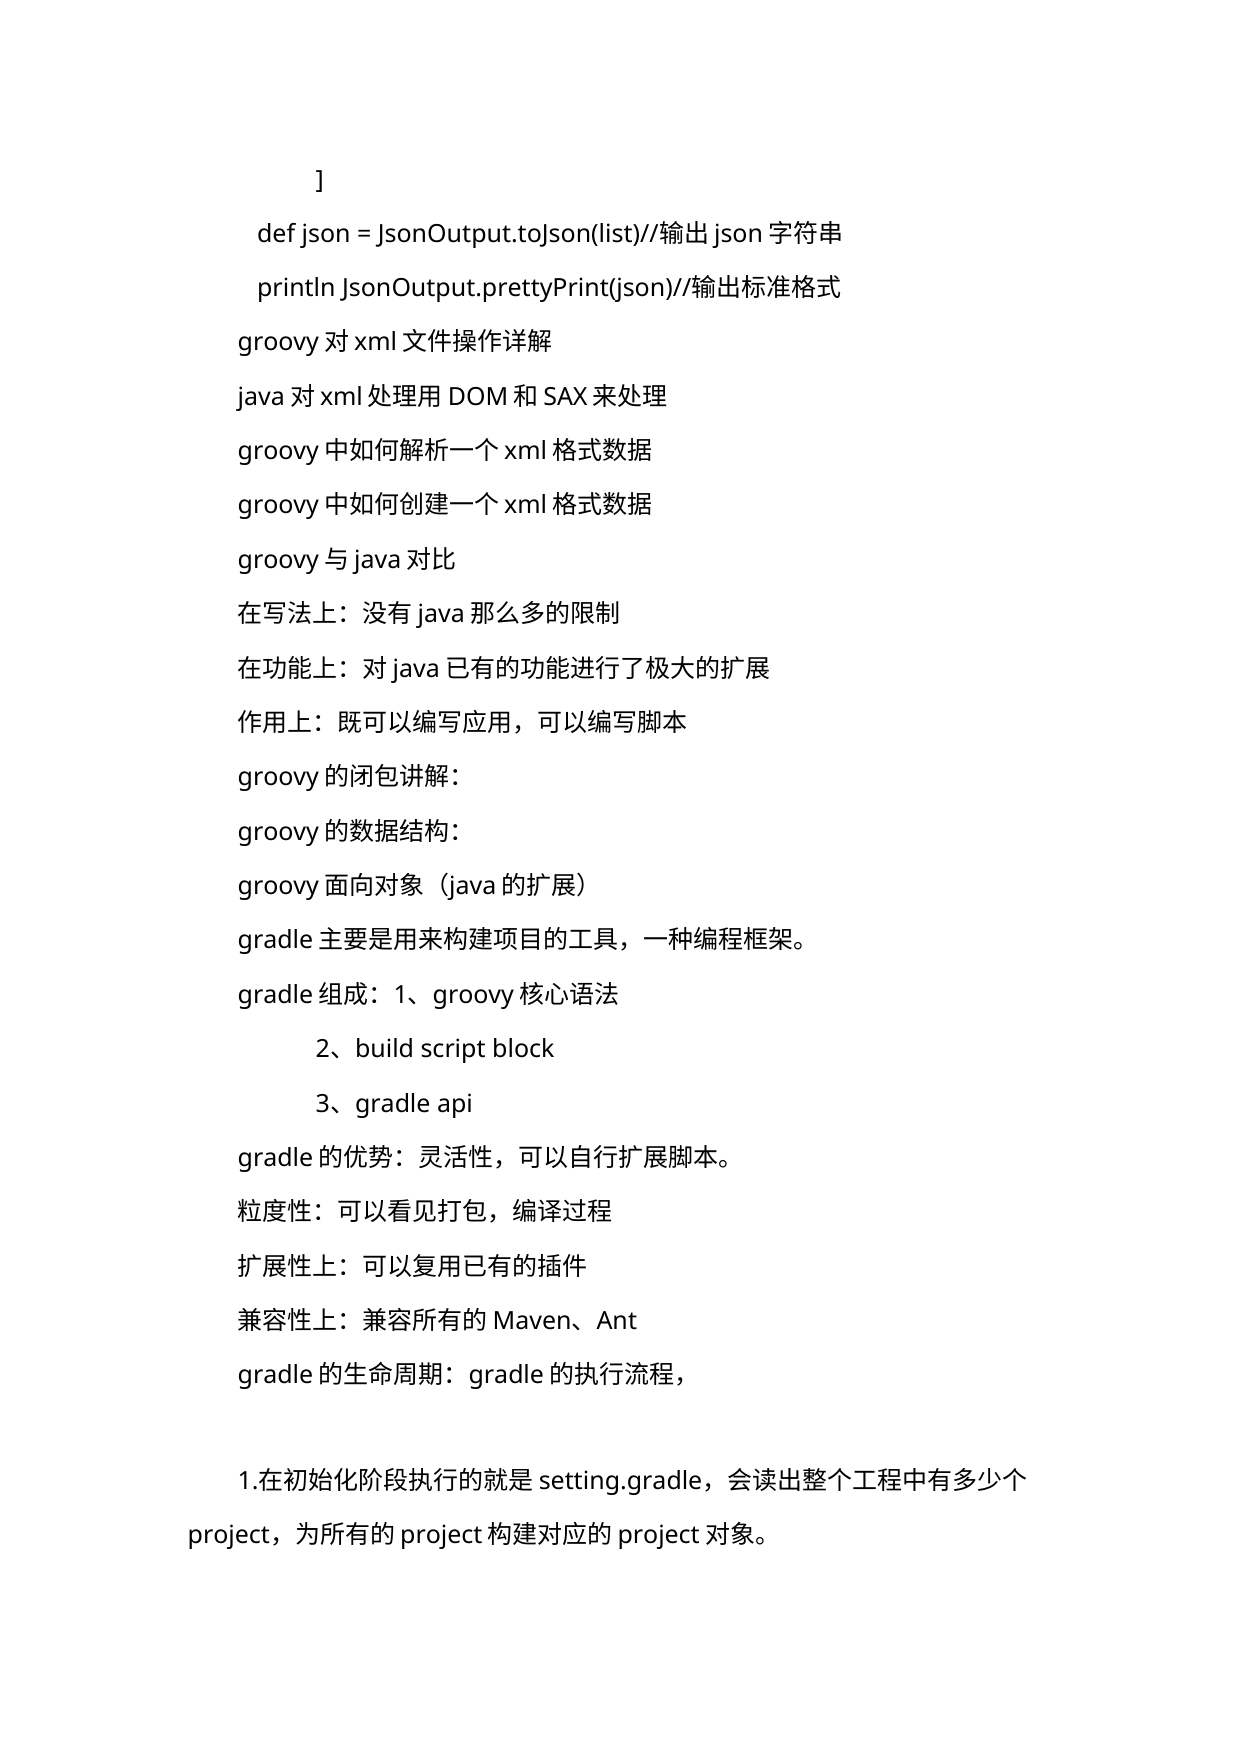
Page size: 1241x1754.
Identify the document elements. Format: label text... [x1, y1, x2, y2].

text groovy的数据结构： [187, 811, 1053, 847]
text groovy对xml文件操作详解 [187, 322, 1053, 358]
text 扩展性上：可以复用已有的插件 [187, 1246, 1053, 1282]
text 2、build script block [187, 1029, 1053, 1065]
text java对xml处理用DOM和SAX来处理 [187, 376, 1053, 412]
text groovy中如何解析一个xml格式数据 [187, 431, 1053, 467]
text def json = JsonOutput.toJson(list)//输出json字符串 [187, 213, 1053, 249]
text gradle的优势：灵活性，可以自行扩展脚本。 [187, 1137, 1053, 1174]
text ] [187, 162, 1053, 196]
text groovy面向对象（java的扩展） [187, 866, 1053, 902]
text 1.在初始化阶段执行的就是setting.gradle，会读出整个工程中有多少个project，为所有的project构建对应的project对象。 [187, 1460, 1053, 1551]
text 作用上：既可以编写应用，可以编写脚本 [187, 702, 1053, 739]
text 粒度性：可以看见打包，编译过程 [187, 1192, 1053, 1228]
text 在功能上：对java已有的功能进行了极大的扩展 [187, 648, 1053, 684]
text groovy的闭包讲解： [187, 757, 1053, 793]
text println JsonOutput.prettyPrint(json)//输出标准格式 [187, 267, 1053, 304]
text groovy中如何创建一个xml格式数据 [187, 485, 1053, 521]
text 3、gradle api [187, 1083, 1053, 1119]
text groovy与java对比 [187, 539, 1053, 576]
text gradle主要是用来构建项目的工具，一种编程框架。 [187, 920, 1053, 956]
text 兼容性上：兼容所有的Maven、Ant [187, 1301, 1053, 1337]
text gradle组成：1、groovy核心语法 [187, 974, 1053, 1011]
text 在写法上：没有java那么多的限制 [187, 594, 1053, 630]
text gradle的生命周期：gradle的执行流程， [187, 1355, 1053, 1391]
